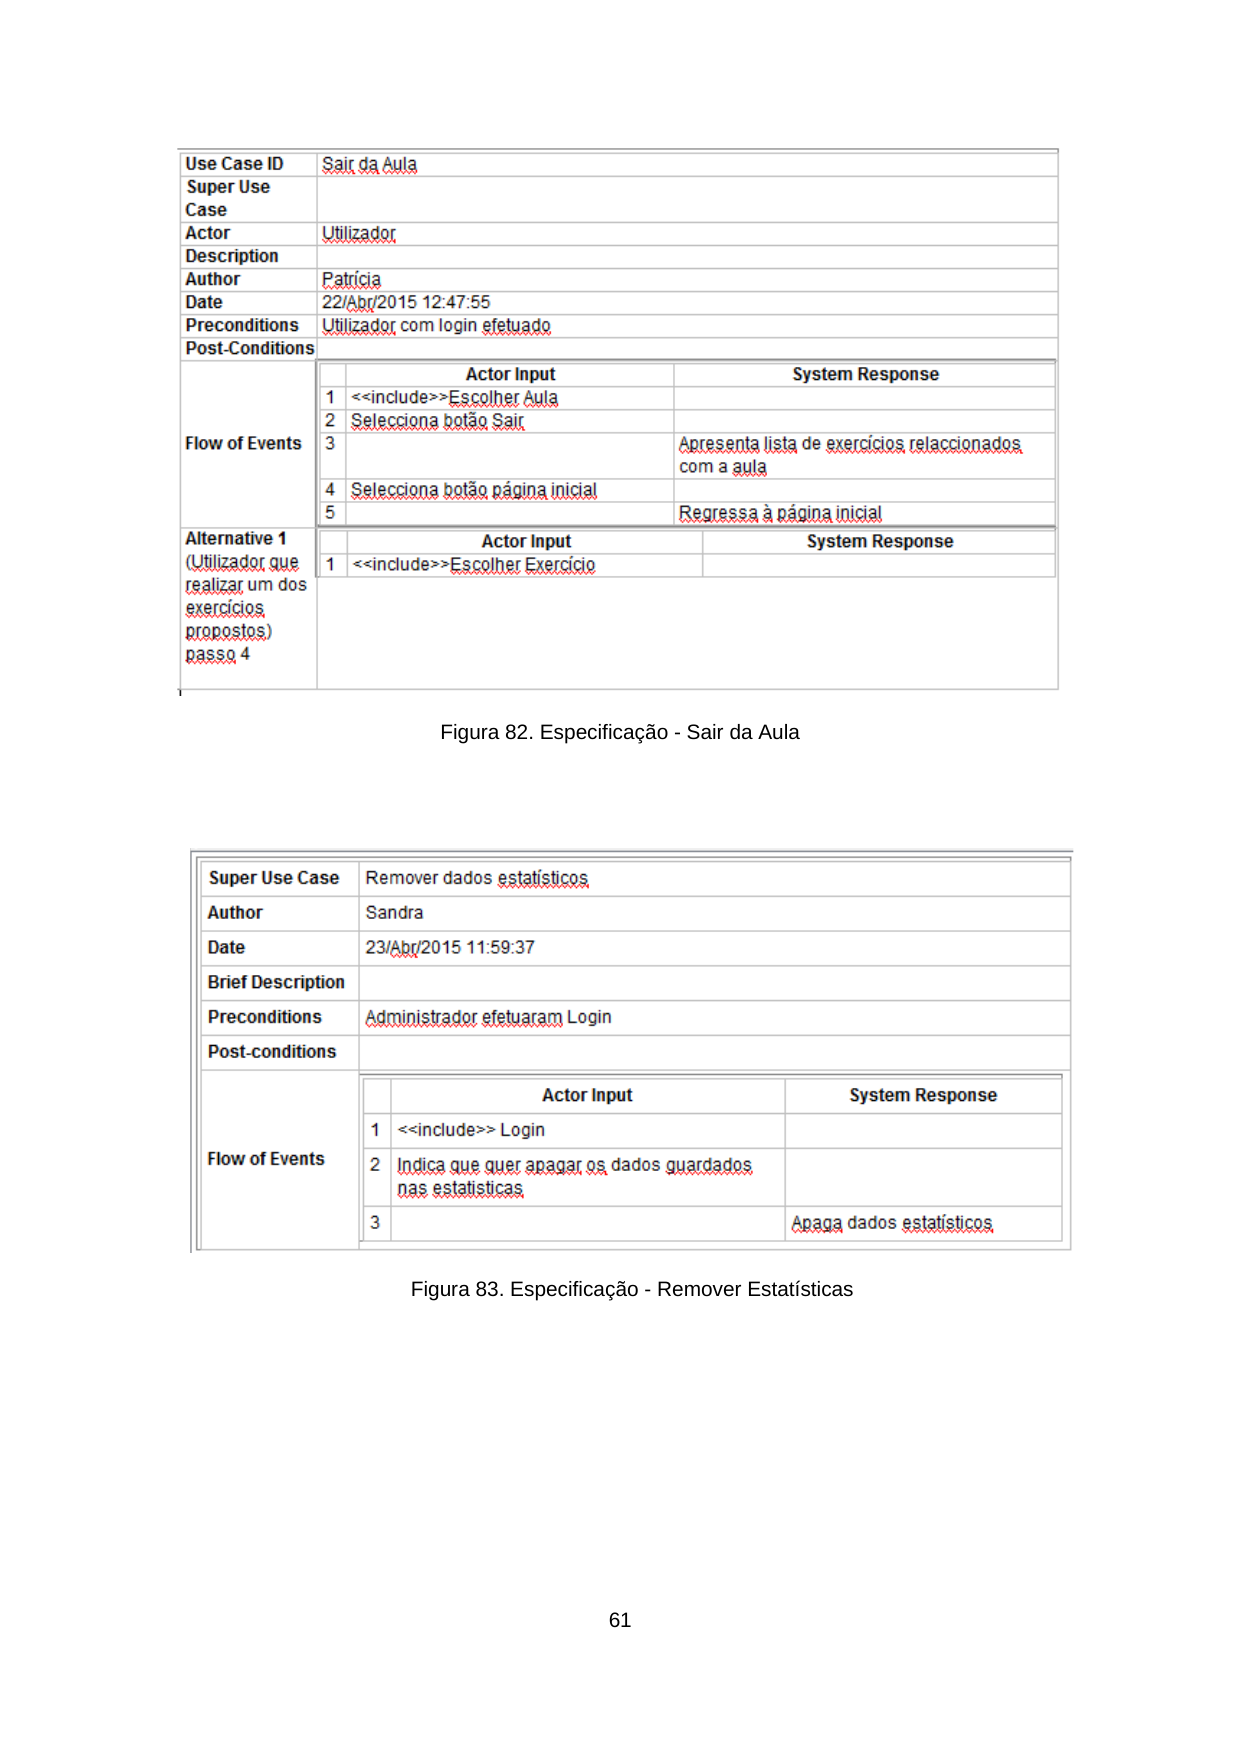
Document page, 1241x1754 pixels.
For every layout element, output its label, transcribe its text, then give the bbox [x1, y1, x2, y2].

picture [189, 848, 1074, 1251]
text Figura 82. Especificação - Sair da Aula [177, 720, 1063, 744]
picture [177, 147, 1062, 696]
